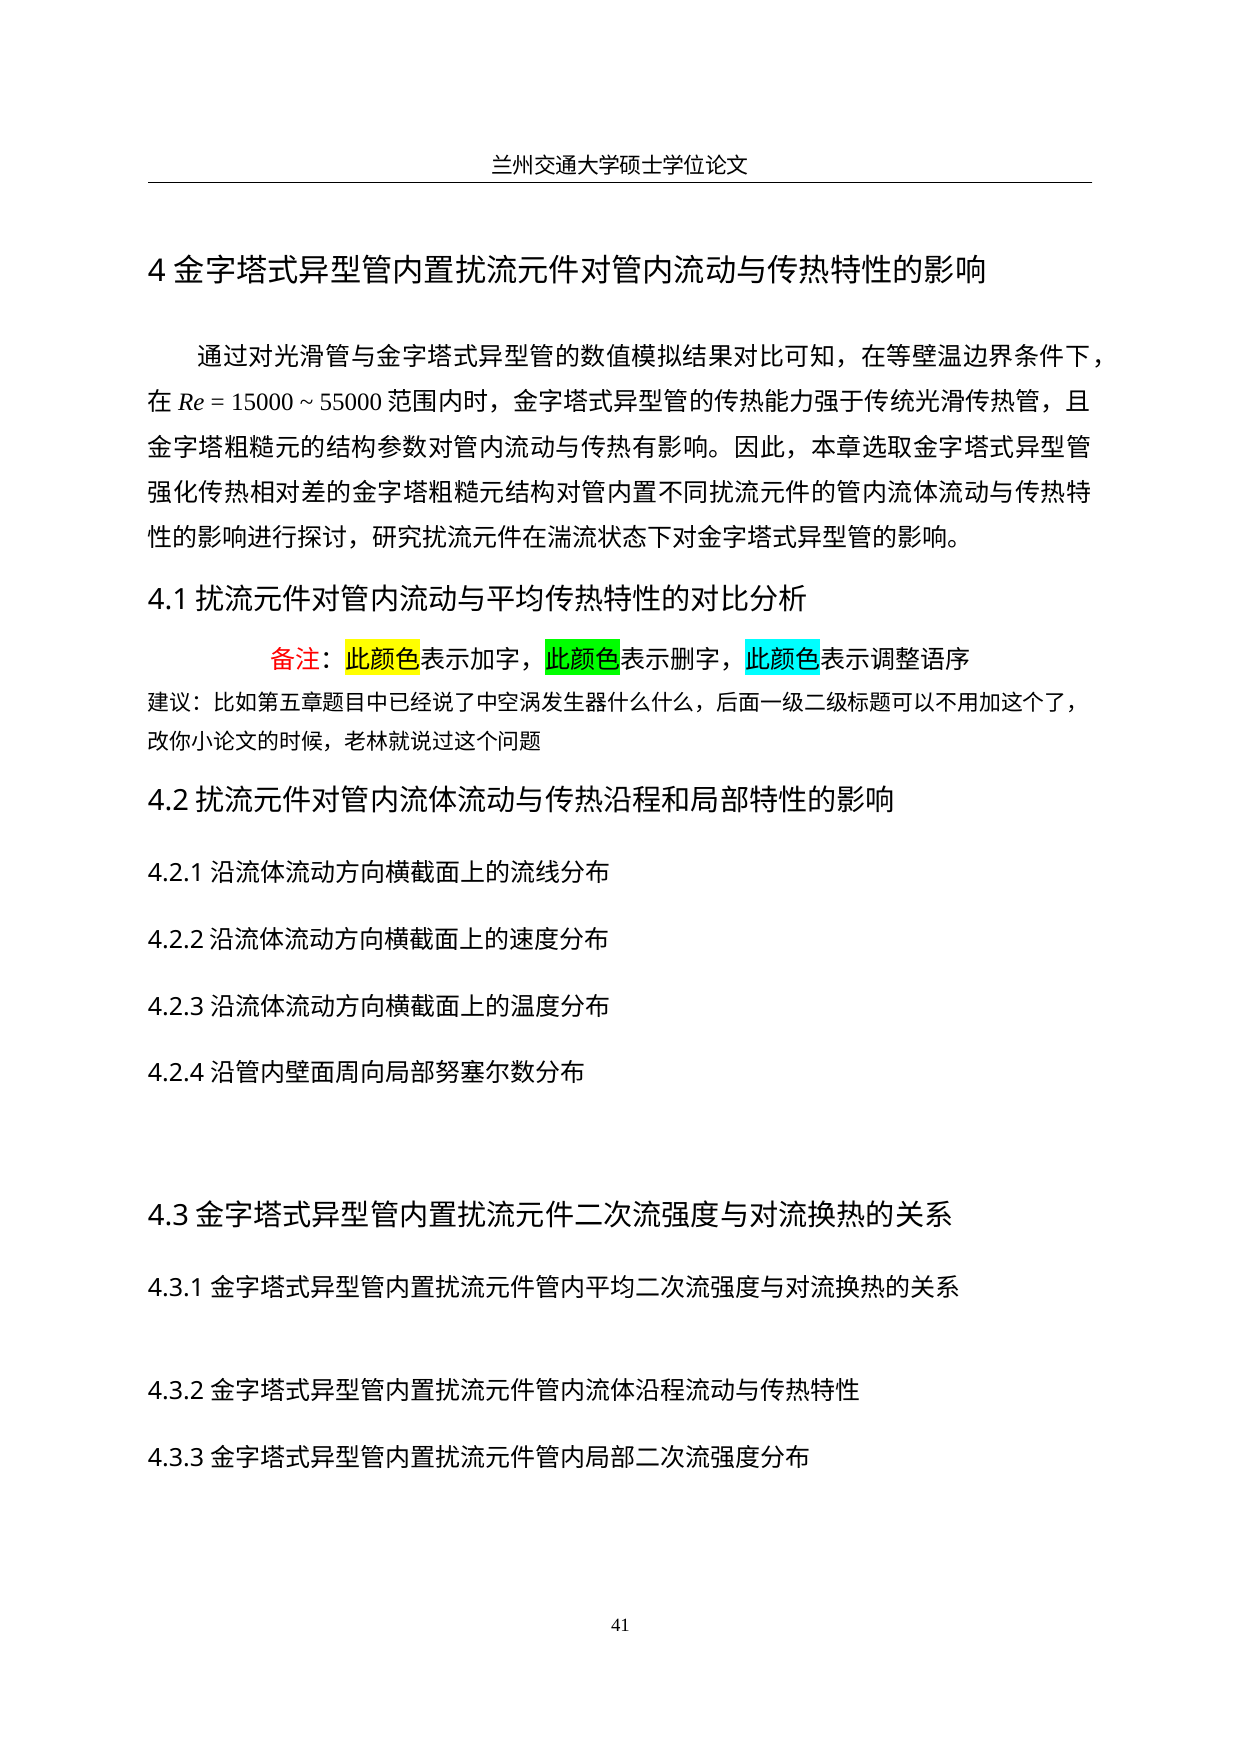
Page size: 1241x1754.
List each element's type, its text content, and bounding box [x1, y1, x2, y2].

subtitle 4.2.1 沿流体流动方向横截面上的流线分布 [148, 852, 1092, 888]
text 备注：此颜色表示加字，此颜色表示删字，此颜色表示调整语序 [820, 639, 1092, 675]
subtitle 4.3.3 金字塔式异型管内置扰流元件管内局部二次流强度分布 [148, 1437, 1092, 1473]
subtitle 4.1扰流元件对管内流动与平均传热特性的对比分析 [148, 576, 1092, 618]
subtitle 4.3.2 金字塔式异型管内置扰流元件管内流体沿程流动与传热特性 [148, 1370, 1092, 1407]
subtitle 4.2.4 沿管内壁面周向局部努塞尔数分布 [148, 1053, 1092, 1089]
text 备注：此颜色表示加字，此颜色表示删字，此颜色表示调整语序 [148, 639, 345, 675]
subtitle 4.2.2沿流体流动方向横截面上的速度分布 [148, 919, 1092, 955]
subtitle 4.3金字塔式异型管内置扰流元件二次流强度与对流换热的关系 [148, 1192, 1092, 1234]
text 建议：比如第五章题目中已经说了中空涡发生器什么什么，后面一级二级标题可以不用加这个了，改你小论文的时候，老林就说过这个问题 [148, 684, 1092, 756]
subtitle 4 金字塔式异型管内置扰流元件对管内流动与传热特性的影响 [148, 246, 1092, 291]
text 备注：此颜色表示加字，此颜色表示删字，此颜色表示调整语序 [420, 639, 545, 675]
subtitle 4.3.1 金字塔式异型管内置扰流元件管内平均二次流强度与对流换热的关系 [148, 1268, 1092, 1304]
text 通过对光滑管与金字塔式异型管的数值模拟结果对比可知，在等壁温边界条件下，在Re = 15000 ~ 55000范围内时，金字塔式异型管的传热能力强于传统光滑传热管，且金字塔粗糙元的结构参数对管内流动与传热有影响。因此，本章选取金字塔式异型管强化传热相对差的金字塔粗糙元结构对管内置不同扰流元件的管内流体流动与传热特性的影响进行探讨，研究扰流元件在湍流状态下对金字塔式异型管的影响。 [148, 337, 1092, 554]
subtitle 4.2扰流元件对管内流体流动与传热沿程和局部特性的影响 [148, 776, 1092, 818]
subtitle 4.2.3 沿流体流动方向横截面上的温度分布 [148, 986, 1092, 1022]
text 备注：此颜色表示加字，此颜色表示删字，此颜色表示调整语序 [620, 639, 745, 675]
